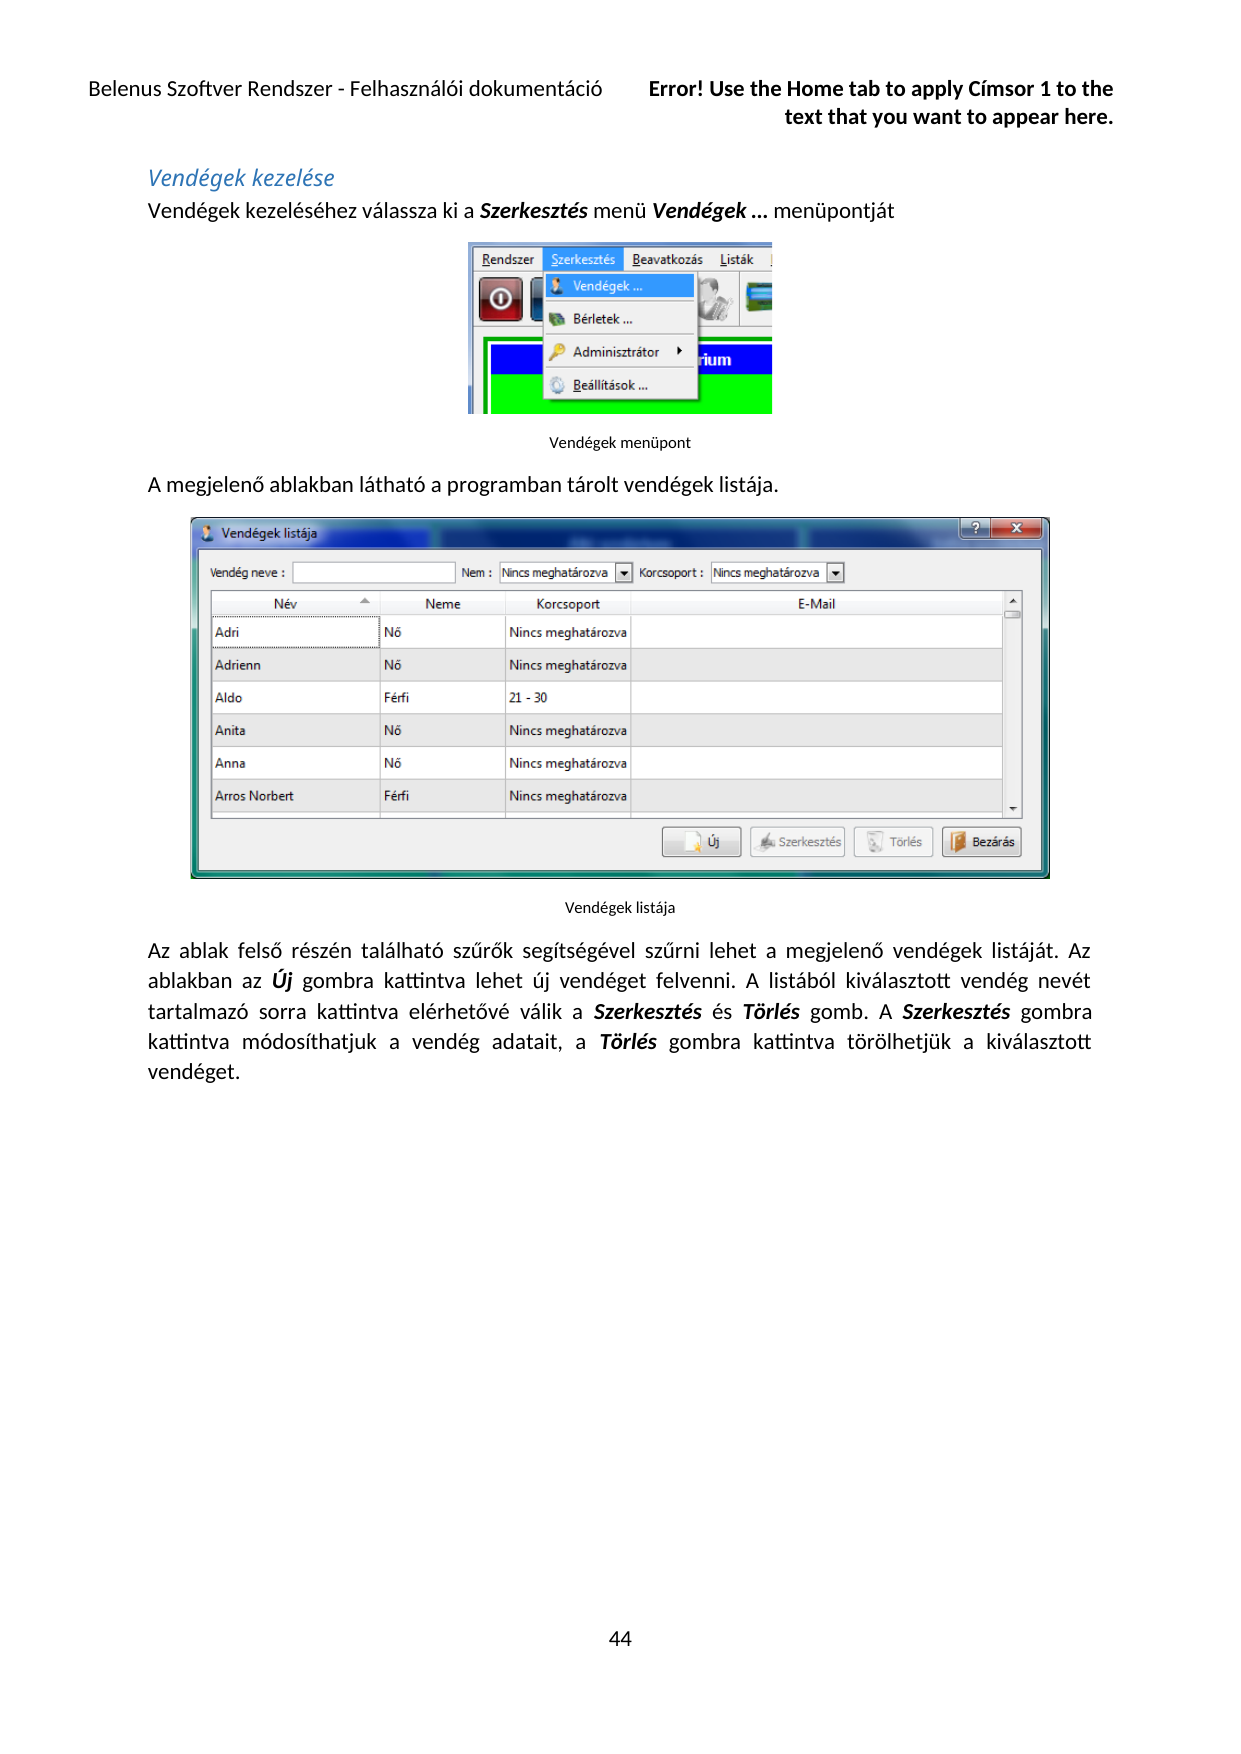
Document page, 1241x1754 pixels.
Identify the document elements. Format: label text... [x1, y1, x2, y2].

text Vendégek menüpont [148, 432, 1093, 452]
picture [468, 242, 773, 414]
text Vendégek kezeléséhez válassza ki a Szerkesztés menü Vendégek … menüpontját [148, 196, 1093, 224]
text Az ablak felső részén található szűrők segítségével szűrni lehet a megjelenő vendégek listáját. Az ablakban az Új gombra kattintva lehet új vendéget felvenni. A listából kiválasztott vendég nevét tartalmazó sorra kattintva elérhetővé válik a Szerkesztés és Törlés gomb. A Szerkesztés gombra kattintva módosíthatjuk a vendég adatait, a Törlés gombra kattintva törölhetjük a kiválasztott vendéget. [148, 936, 1093, 1085]
subtitle Vendégek kezelése [148, 162, 1093, 193]
text Vendégek listája [148, 898, 1093, 918]
text A megjelenő ablakban látható a programban tárolt vendégek listája. [148, 471, 1093, 499]
picture [190, 517, 1050, 879]
